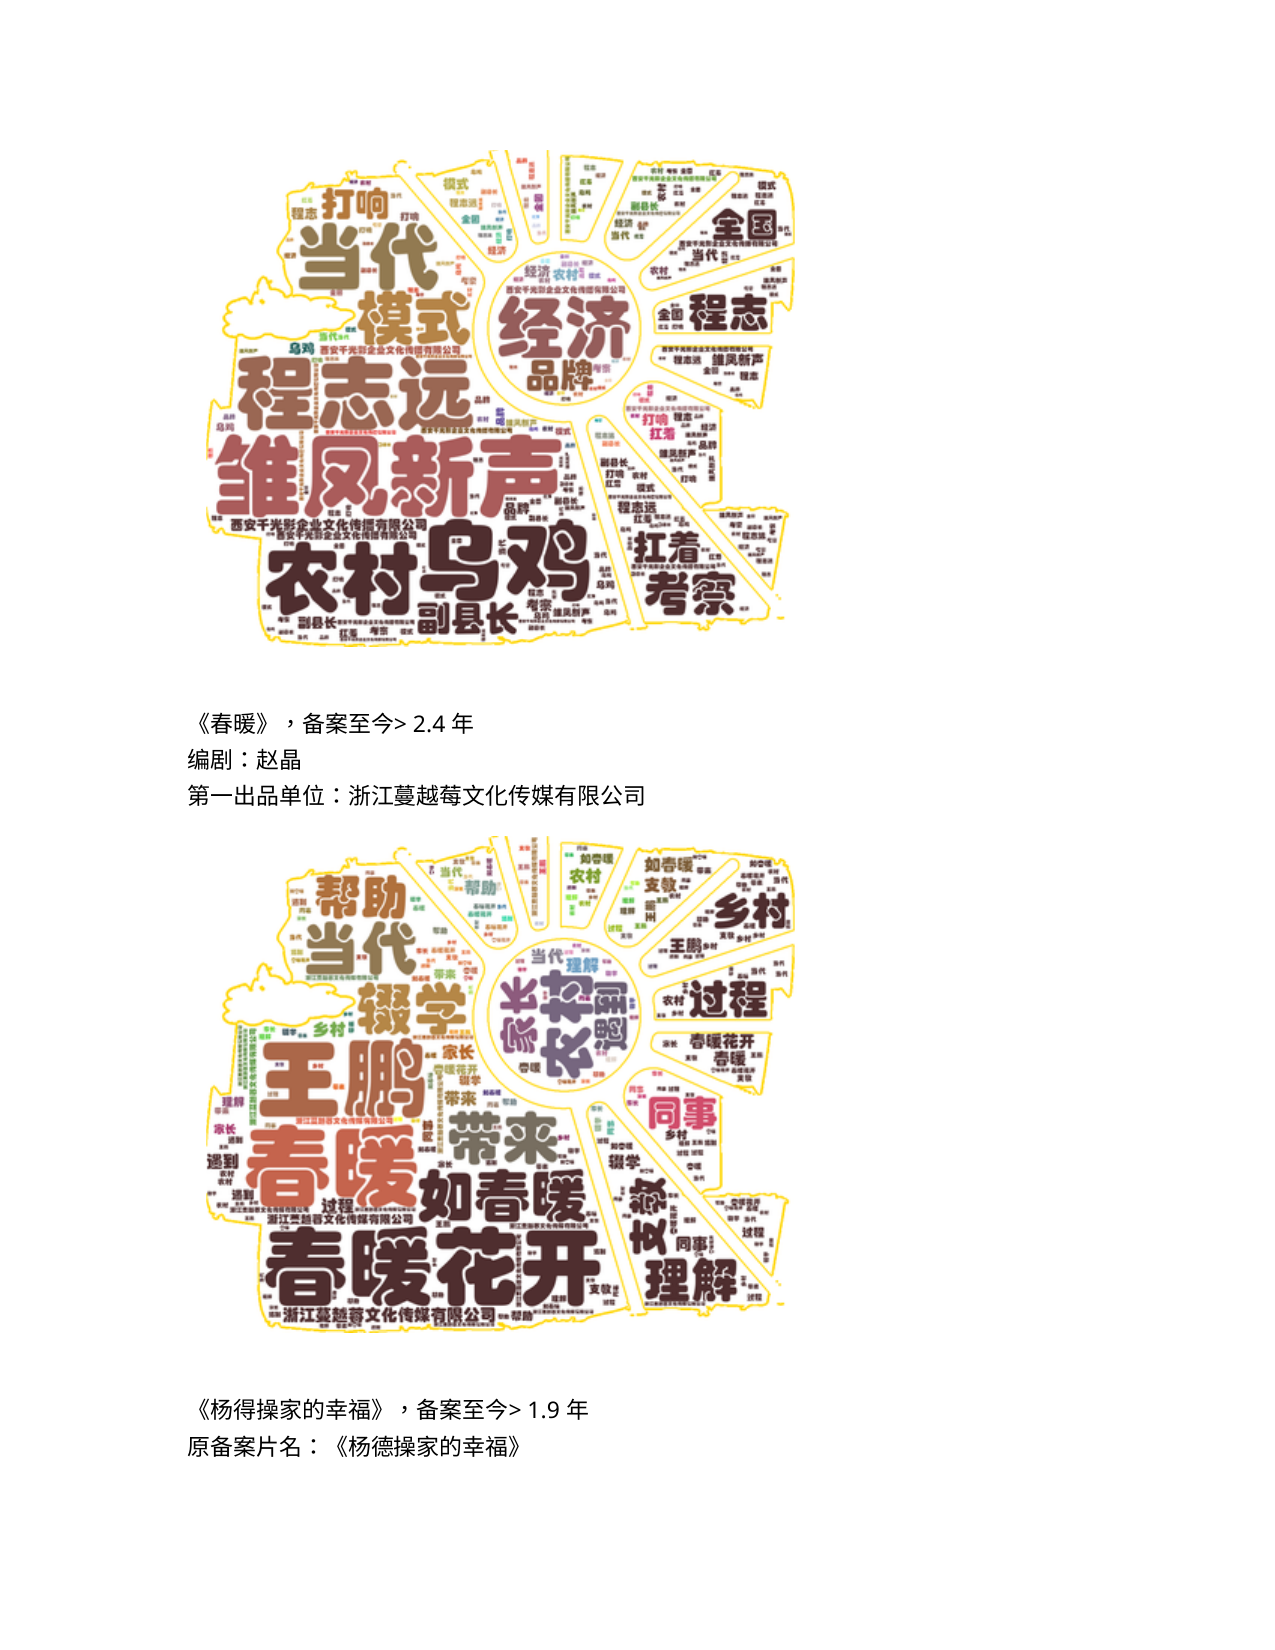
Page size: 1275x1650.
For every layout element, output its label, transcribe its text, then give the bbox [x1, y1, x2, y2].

picture [206, 836, 807, 1333]
picture [206, 150, 807, 647]
text 《春暖》，备案至今> 2.4 年 编剧：赵晶 第一出品单位：浙江蔓越莓文化传媒有限公司 [187, 672, 1087, 811]
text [187, 1358, 1087, 1462]
